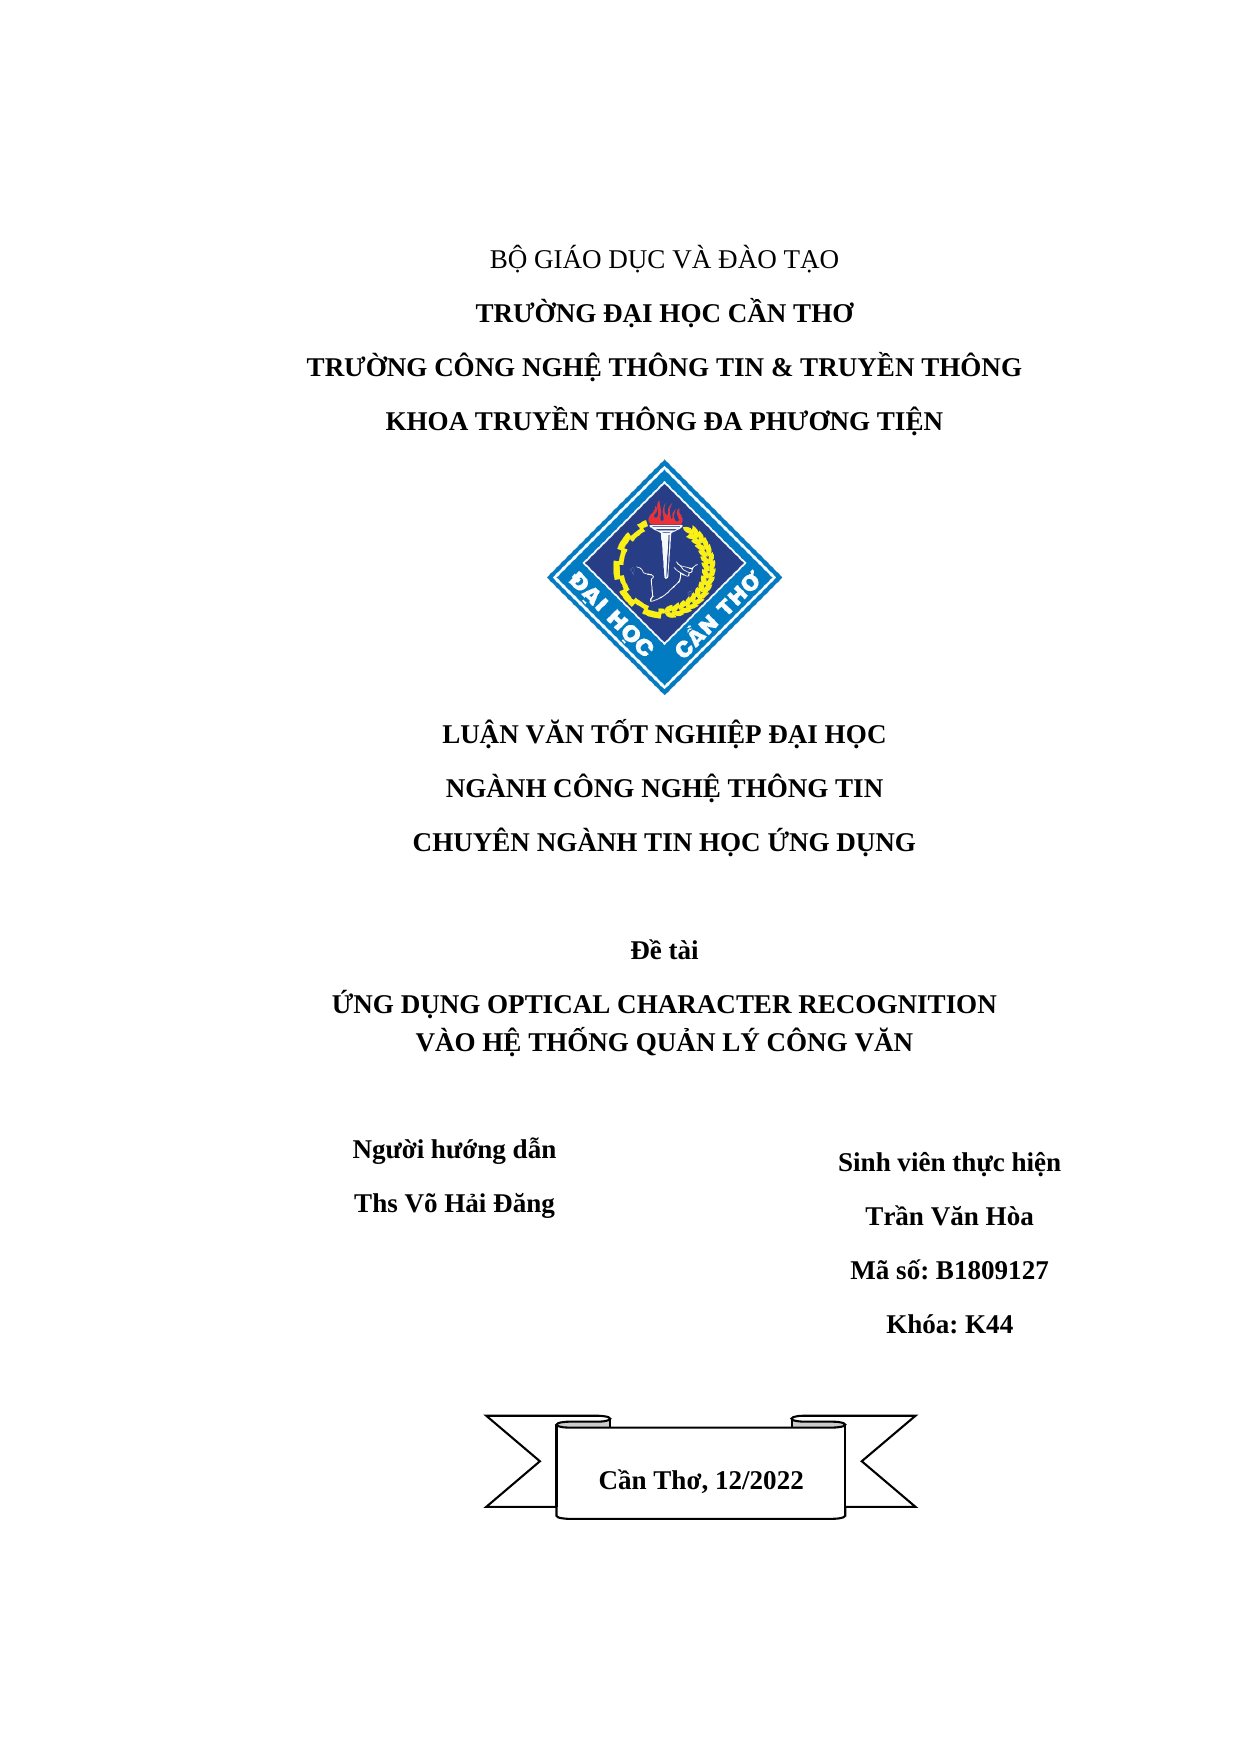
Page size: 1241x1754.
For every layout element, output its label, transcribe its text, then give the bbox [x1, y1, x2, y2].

text KHOA TRUYỀN THÔNG ĐA PHƯƠNG TIỆN [207, 406, 1122, 437]
text LUẬN VĂN TỐT NGHIỆP ĐẠI HỌC [207, 718, 1122, 750]
text ỨNG DỤNG OPTICAL CHARACTER RECOGNITION VÀO HỆ THỐNG QUẢN LÝ CÔNG VĂN [207, 988, 1122, 1057]
picture [546, 459, 783, 696]
text Người hướng dẫn [207, 1133, 627, 1165]
text TRƯỜNG CÔNG NGHỆ THÔNG TIN & TRUYỀN THÔNG [207, 352, 1122, 383]
text Mã số: B1809127 [702, 1254, 1122, 1285]
text TRƯỜNG ĐẠI HỌC CẦN THƠ [207, 298, 1122, 329]
text Trần Văn Hòa [702, 1200, 1122, 1231]
text BỘ GIÁO DỤC VÀ ĐÀO TẠO [207, 244, 1122, 275]
text Đề tài [207, 934, 1122, 966]
text NGÀNH CÔNG NGHỆ THÔNG TIN [207, 772, 1122, 804]
text CHUYÊN NGÀNH TIN HỌC ỨNG DỤNG [207, 826, 1122, 858]
text Ths Võ Hải Đăng [207, 1187, 627, 1219]
text Sinh viên thực hiện [702, 1146, 1122, 1177]
text Khóa: K44 [702, 1308, 1122, 1339]
